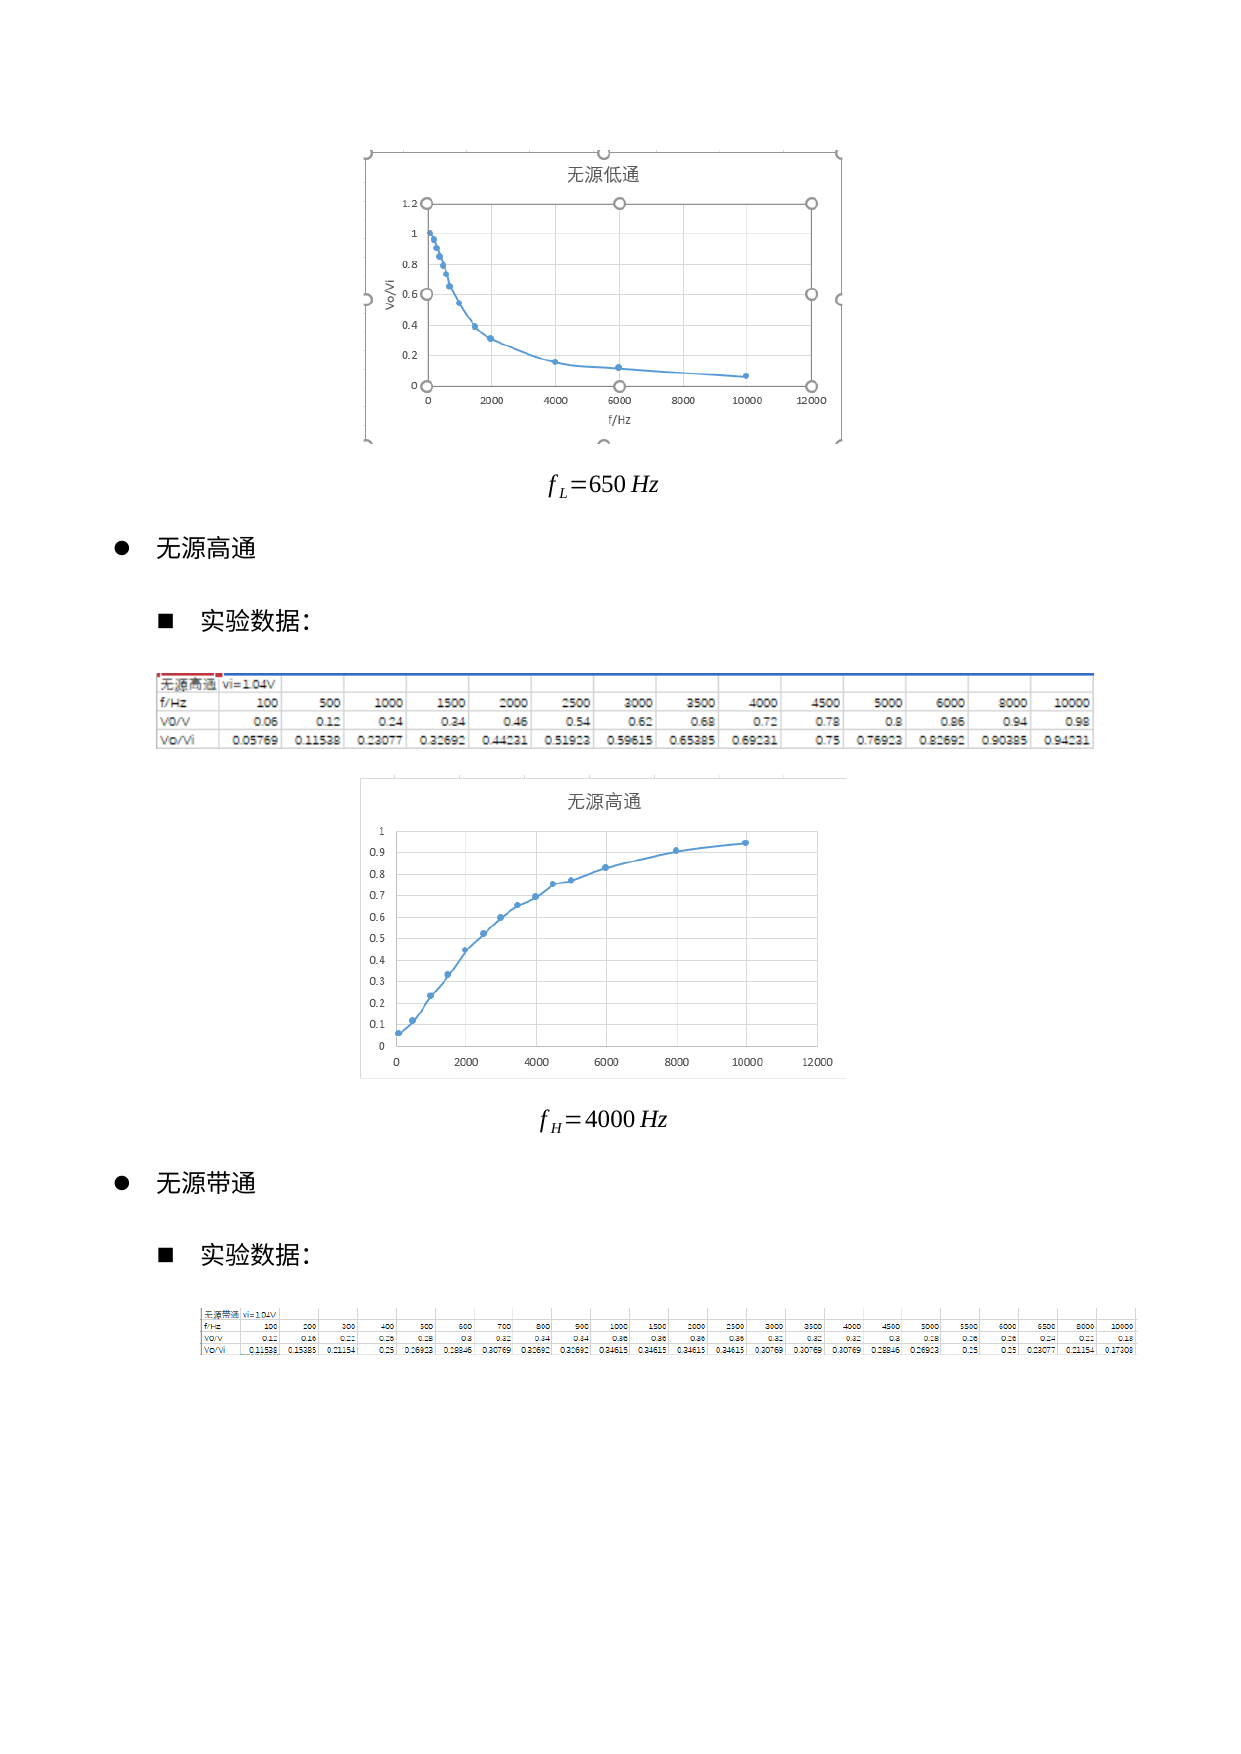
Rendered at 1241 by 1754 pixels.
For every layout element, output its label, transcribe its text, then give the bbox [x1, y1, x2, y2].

picture [200, 1308, 1138, 1355]
picture [363, 150, 843, 444]
list 实验数据： [156, 1236, 1050, 1272]
list 无源带通 [112, 1163, 1050, 1199]
list 无源高通 [112, 528, 1050, 565]
list 实验数据： [156, 601, 1050, 637]
picture [360, 775, 847, 1079]
picture [156, 673, 1094, 749]
